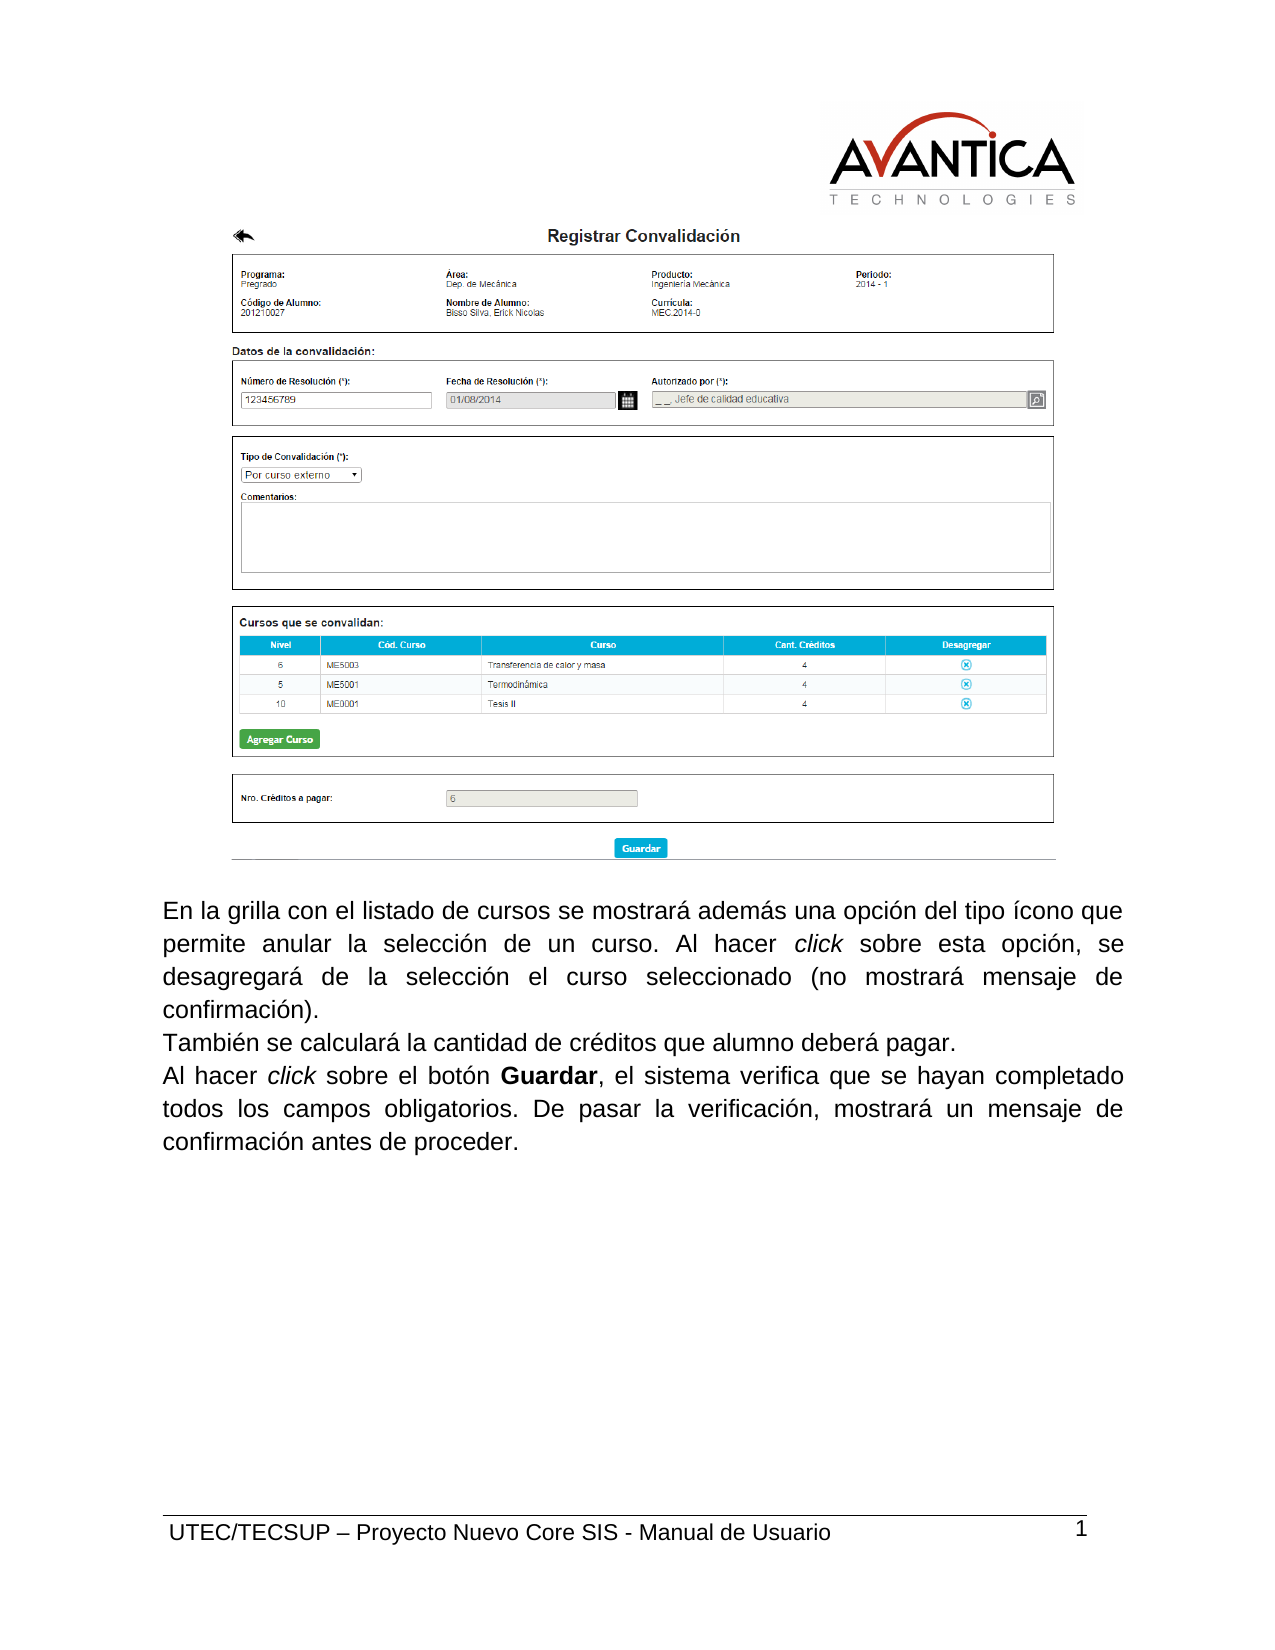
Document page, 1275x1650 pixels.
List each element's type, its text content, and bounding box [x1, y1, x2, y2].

picture [820, 101, 1084, 215]
text Al hacer click sobre el botón Guardar, el sistema verifica que se hayan completado todos los campos obligatorios. De pasar la verificación, mostrará un mensaje de confirmación antes de proceder. [162, 1061, 1125, 1156]
text También se calculará la cantidad de créditos que alumno deberá pagar. [162, 1028, 1125, 1057]
text En la grilla con el listado de cursos se mostrará además una opción del tipo ícono que permite anular la selección de un curso. Al hacer click sobre esta opción, se desagregará de la selección el curso seleccionado (no mostrará mensaje de confirmación). [162, 896, 1125, 1024]
picture [231, 219, 1056, 860]
